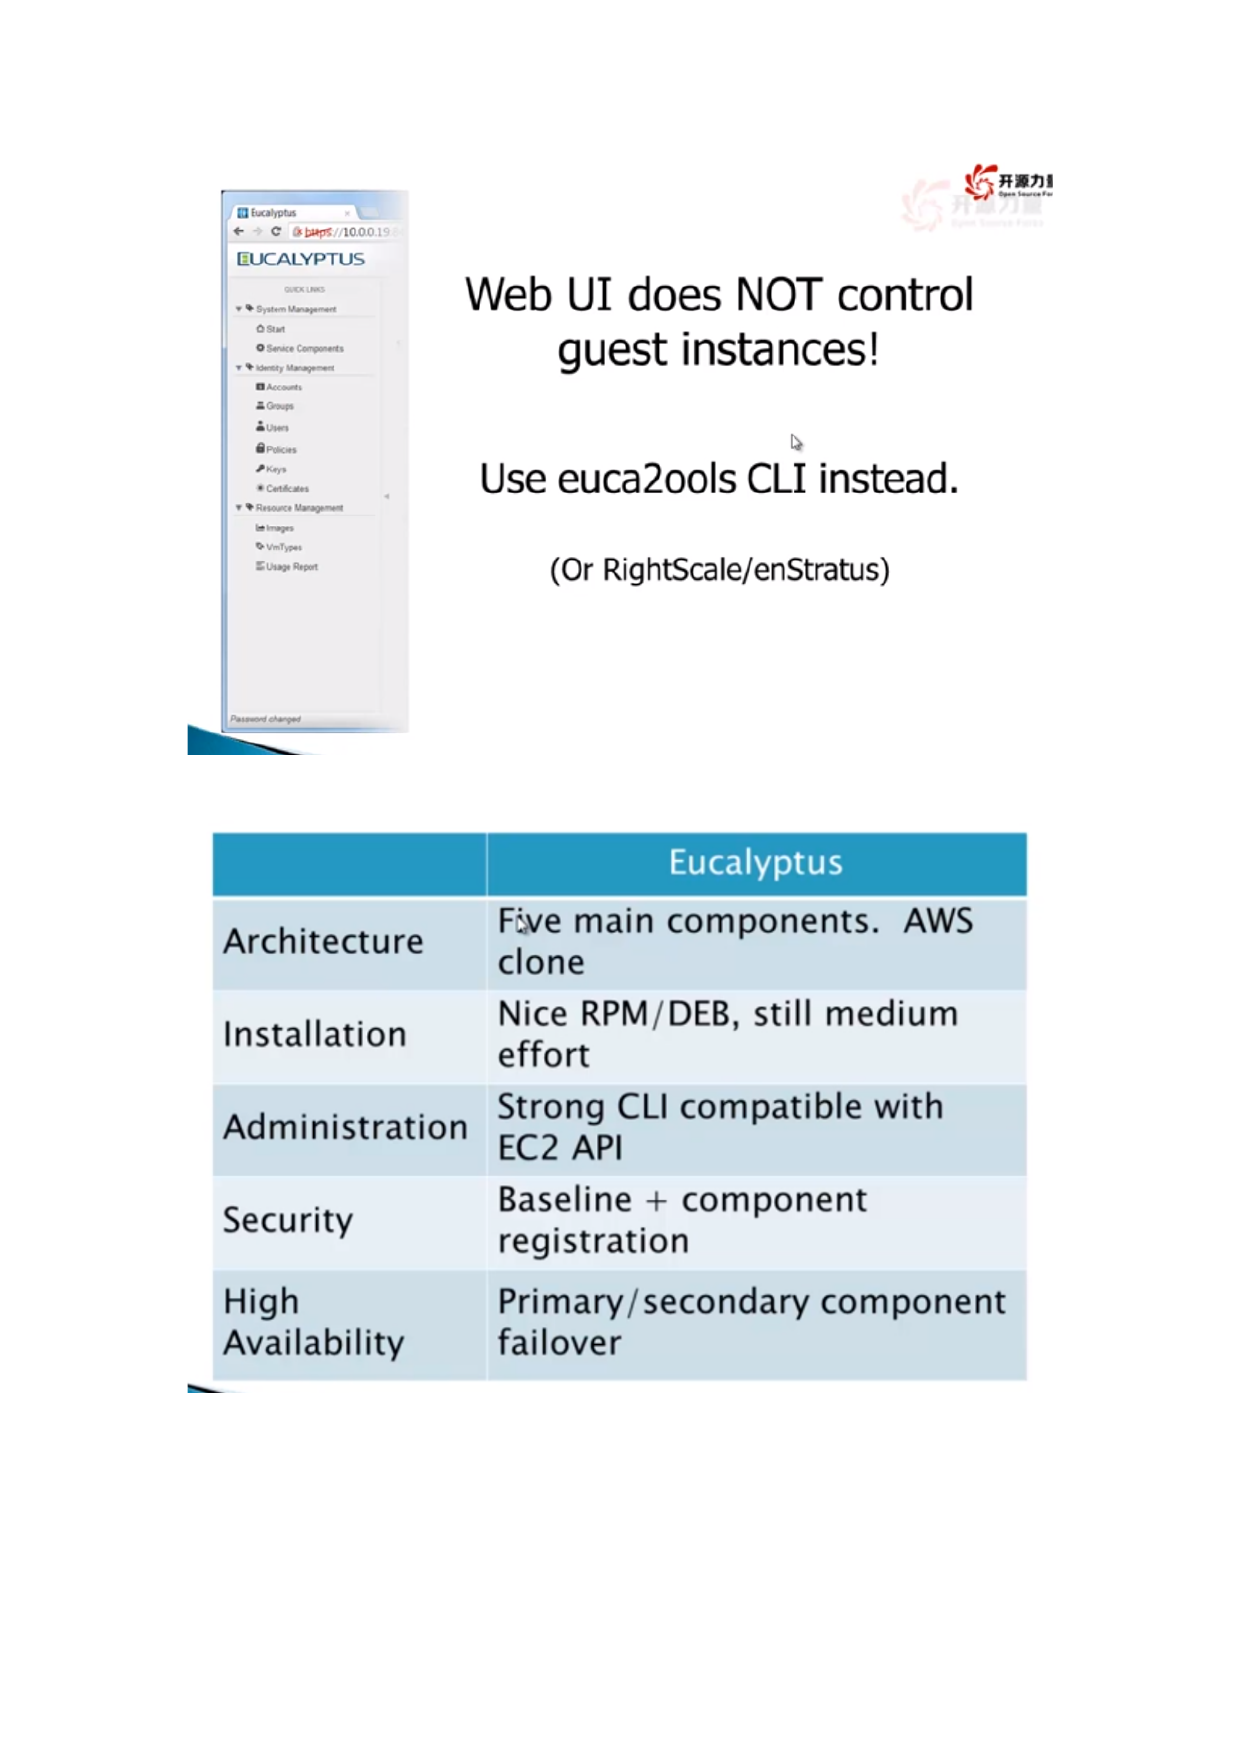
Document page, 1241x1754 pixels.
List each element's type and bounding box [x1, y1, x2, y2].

picture [187, 812, 1053, 1393]
picture [187, 162, 1053, 755]
